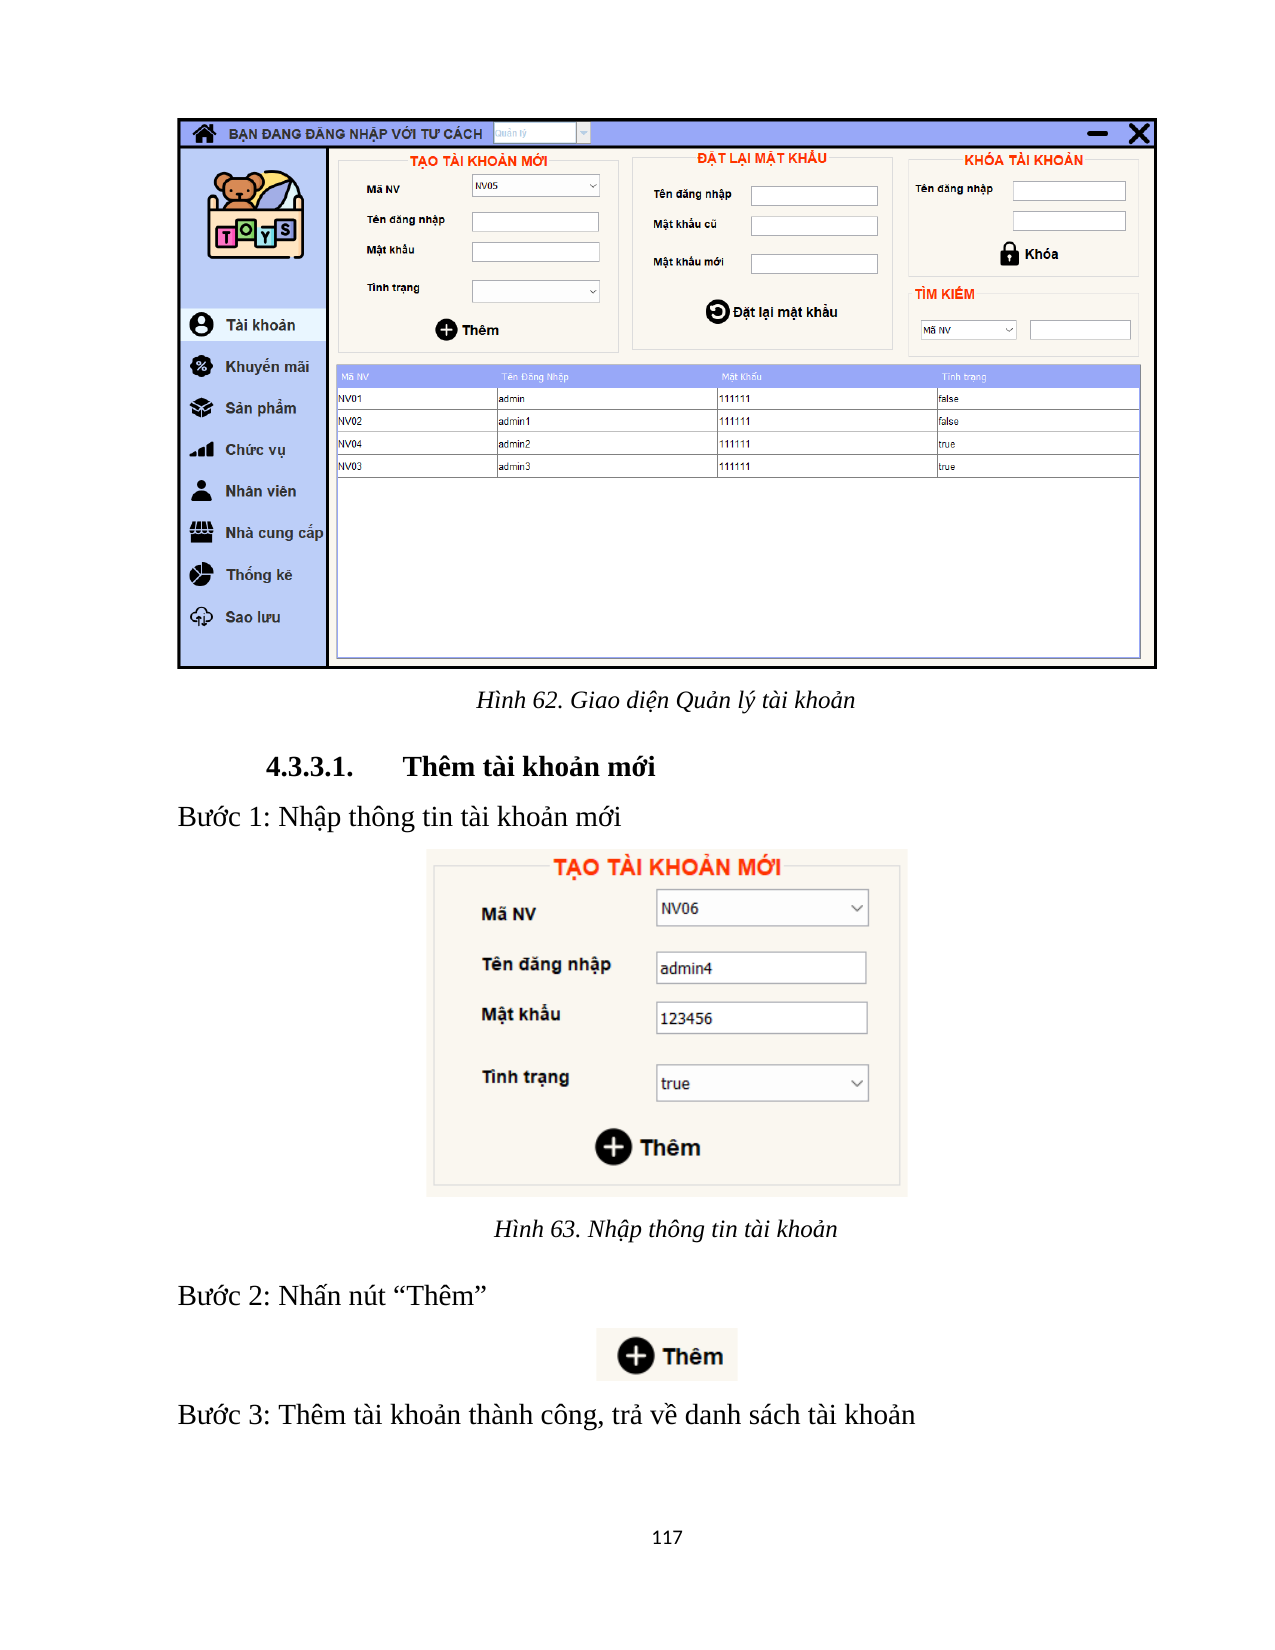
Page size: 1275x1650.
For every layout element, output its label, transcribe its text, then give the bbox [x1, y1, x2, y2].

text Bước 3: Thêm tài khoản thành công, trả về danh sách tài khoản [177, 1397, 1157, 1431]
picture [426, 849, 908, 1197]
text Bước 2: Nhấn nút “Thêm” [177, 1278, 1157, 1311]
text Thêm tài khoản mới [266, 749, 1157, 782]
picture [177, 118, 1157, 669]
picture [596, 1328, 738, 1381]
list Bước 1: Nhập thông tin tài khoản mới [177, 799, 1157, 833]
